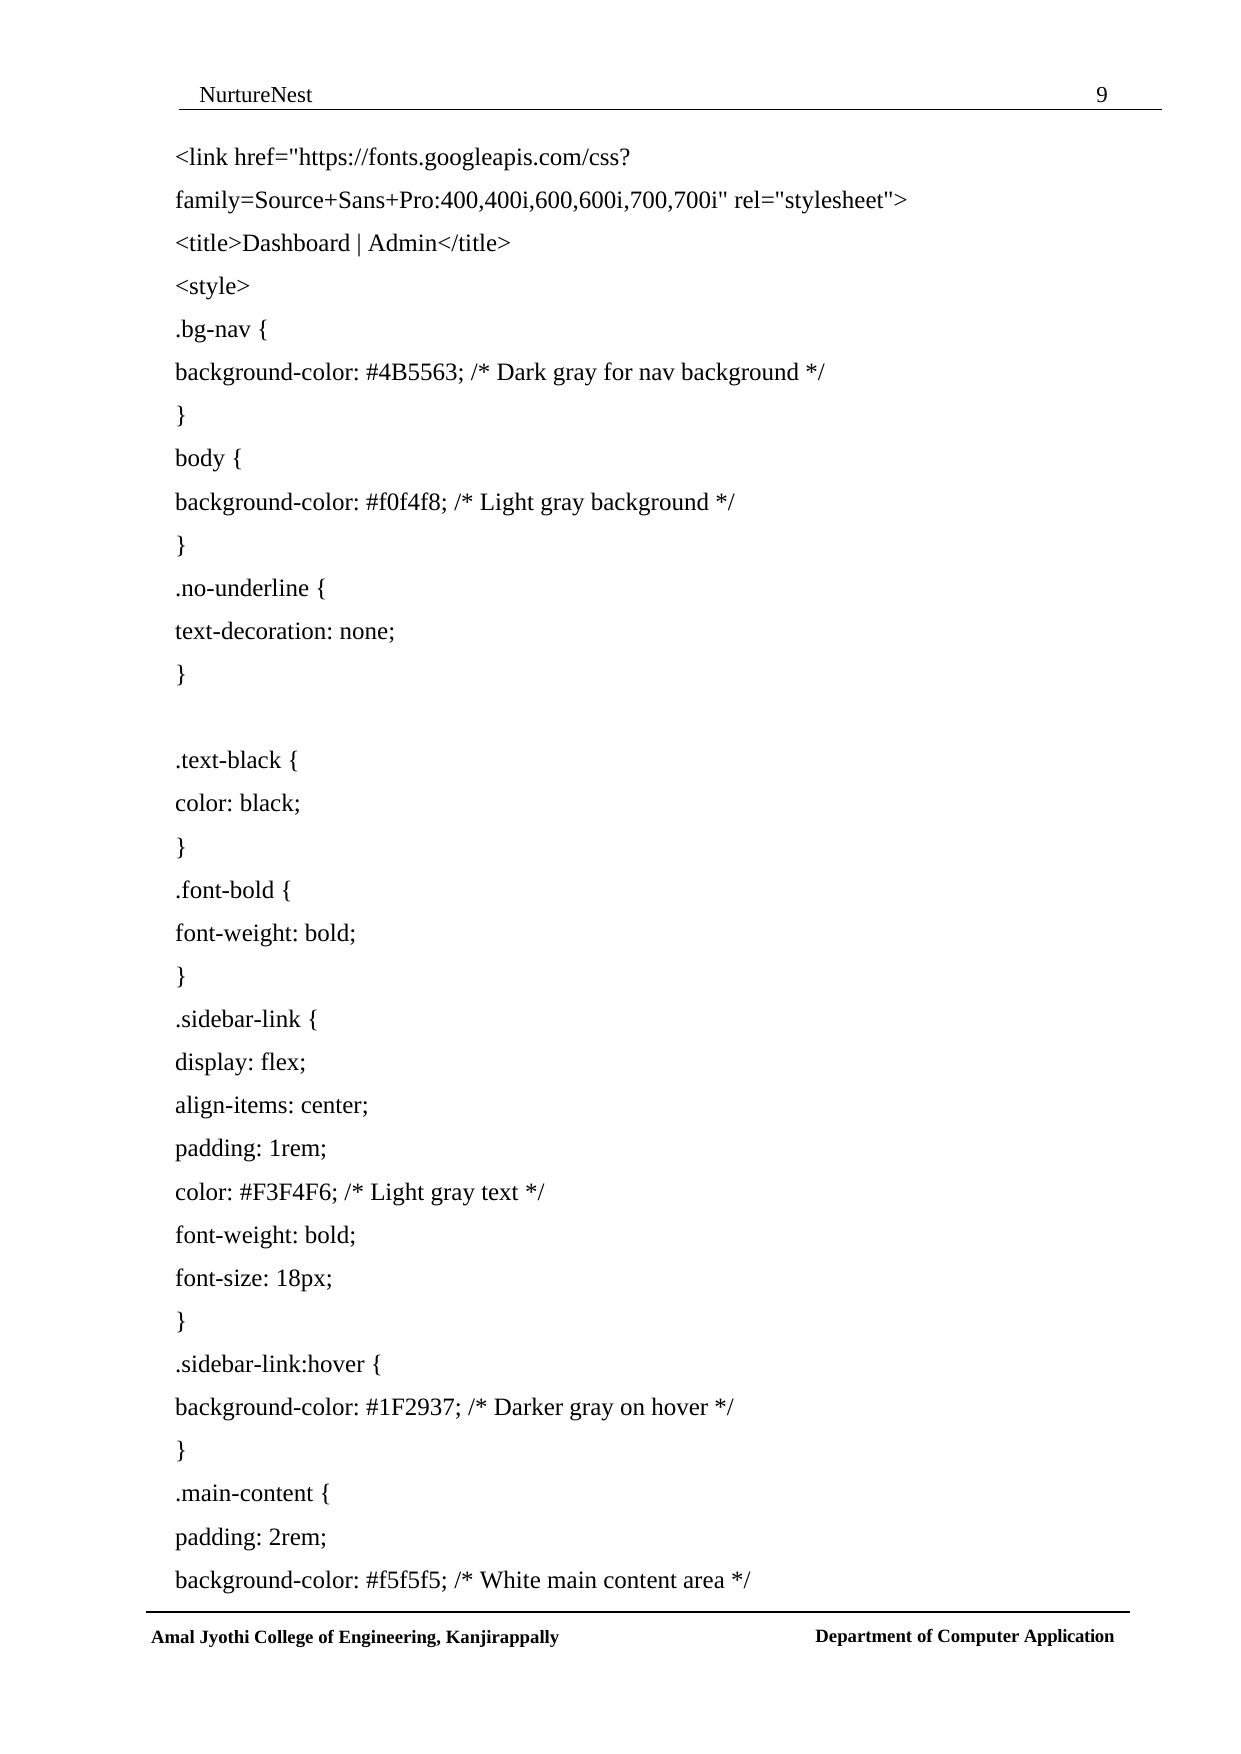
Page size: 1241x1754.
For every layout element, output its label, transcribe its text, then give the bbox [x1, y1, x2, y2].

text <title>Dashboard | Admin</title> [175, 228, 1138, 257]
text background-color: #f0f4f8; /* Light gray background */ [175, 487, 1138, 515]
text } [175, 659, 1138, 688]
text font-weight: bold; [175, 918, 1138, 947]
text text-decoration: none; [175, 616, 1138, 645]
text color: #F3F4F6; /* Light gray text */ [175, 1177, 1138, 1205]
text } [175, 1435, 1138, 1464]
text body { [175, 443, 1138, 472]
text <link href="https://fonts.googleapis.com/css?family=Source+Sans+Pro:400,400i,600,600i,700,700i" rel="stylesheet"> [175, 142, 1138, 213]
text padding: 1rem; [175, 1133, 1138, 1162]
text .bg-nav { [175, 314, 1138, 343]
text } [175, 1306, 1138, 1335]
text padding: 2rem; [175, 1522, 1138, 1550]
text .sidebar-link { [175, 1004, 1138, 1033]
text .font-bold { [175, 875, 1138, 903]
text background-color: #f5f5f5; /* White main content area */ [175, 1565, 1138, 1593]
text .main-content { [175, 1478, 1138, 1507]
text } [175, 400, 1138, 429]
text } [175, 530, 1138, 558]
text .sidebar-link:hover { [175, 1349, 1138, 1378]
text .text-black { [175, 745, 1138, 774]
text background-color: #1F2937; /* Darker gray on hover */ [175, 1392, 1138, 1421]
text align-items: center; [175, 1090, 1138, 1119]
text display: flex; [175, 1047, 1138, 1076]
text color: black; [175, 788, 1138, 817]
text .no-underline { [175, 573, 1138, 602]
text } [175, 961, 1138, 990]
text <style> [175, 271, 1138, 300]
text background-color: #4B5563; /* Dark gray for nav background */ [175, 357, 1138, 386]
text } [175, 832, 1138, 860]
text font-size: 18px; [175, 1263, 1138, 1292]
text font-weight: bold; [175, 1220, 1138, 1248]
